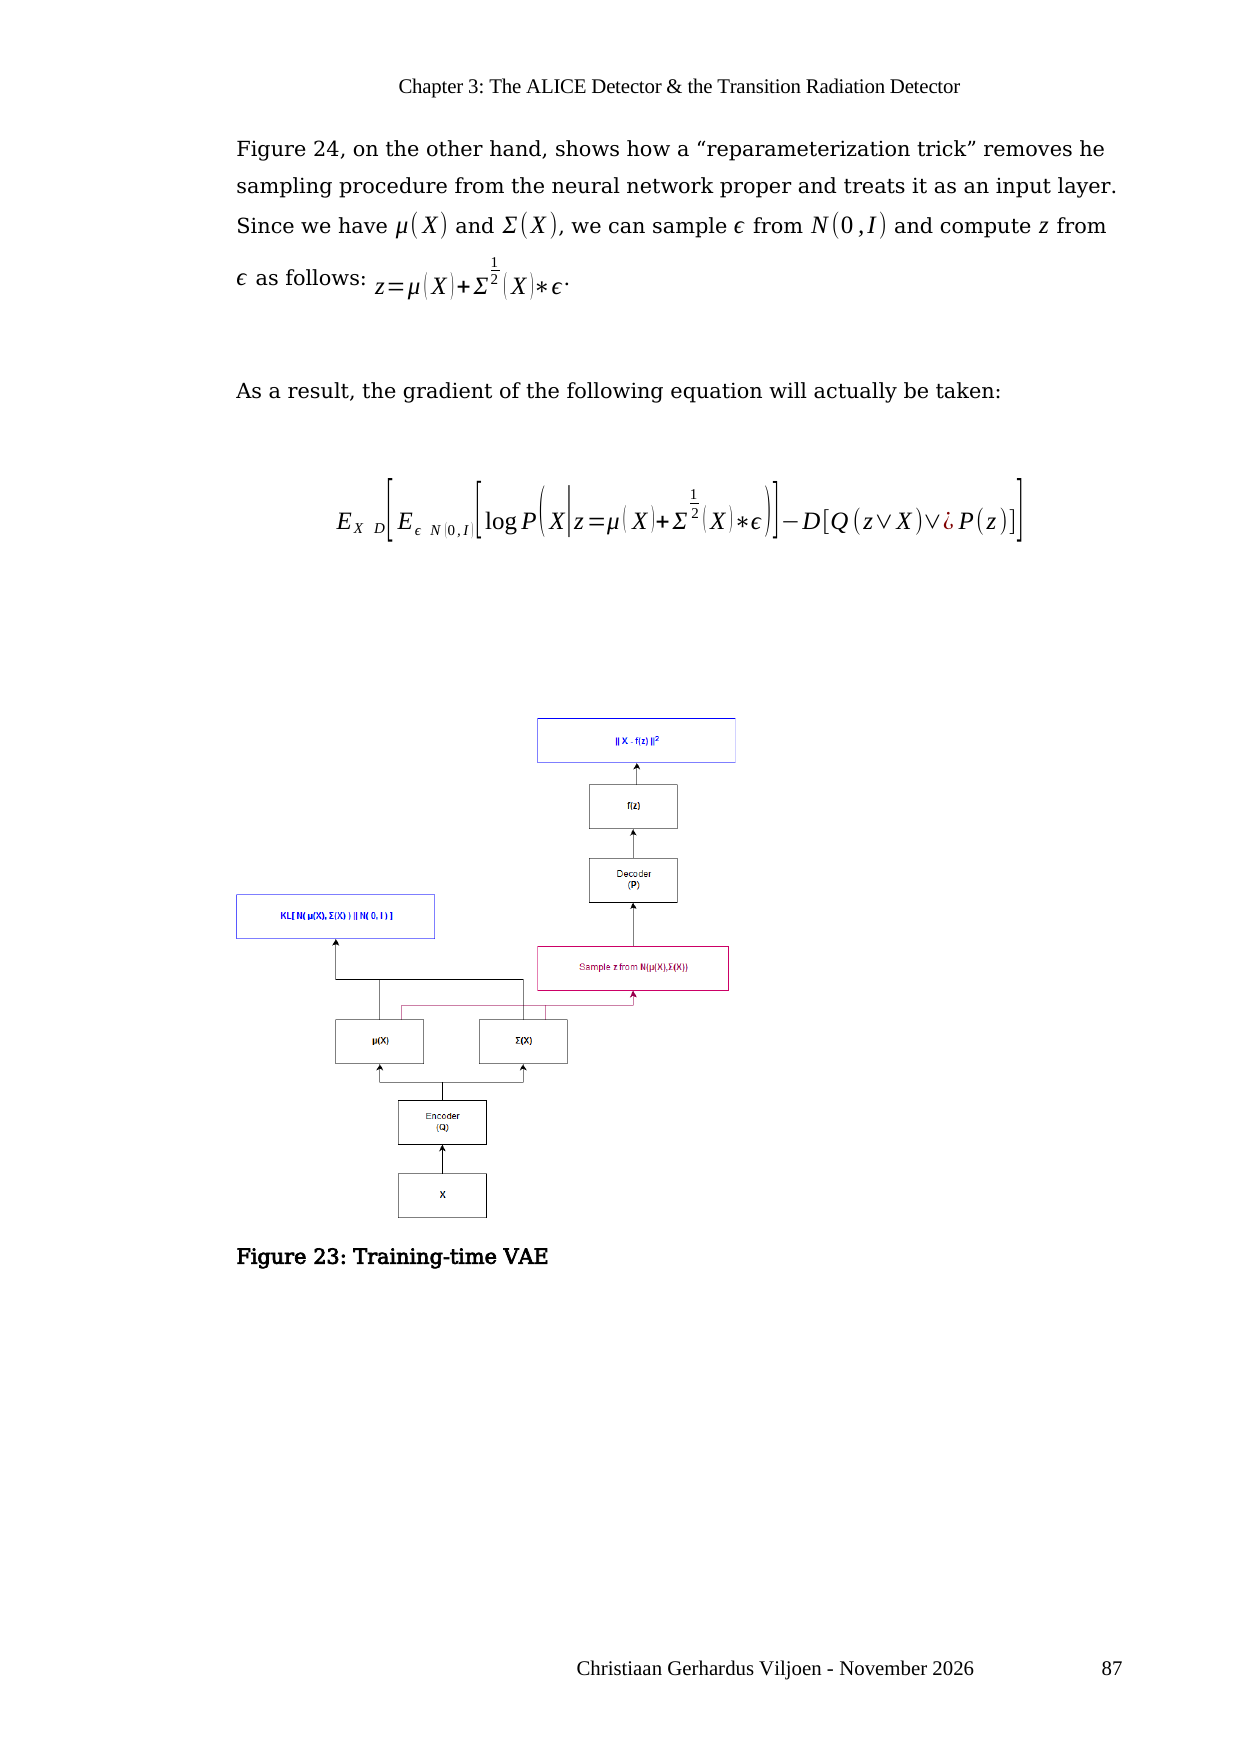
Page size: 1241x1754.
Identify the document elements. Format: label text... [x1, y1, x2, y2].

picture [236, 718, 736, 1218]
text As a result, the gradient of the following equation will actually be taken: [236, 377, 1122, 402]
